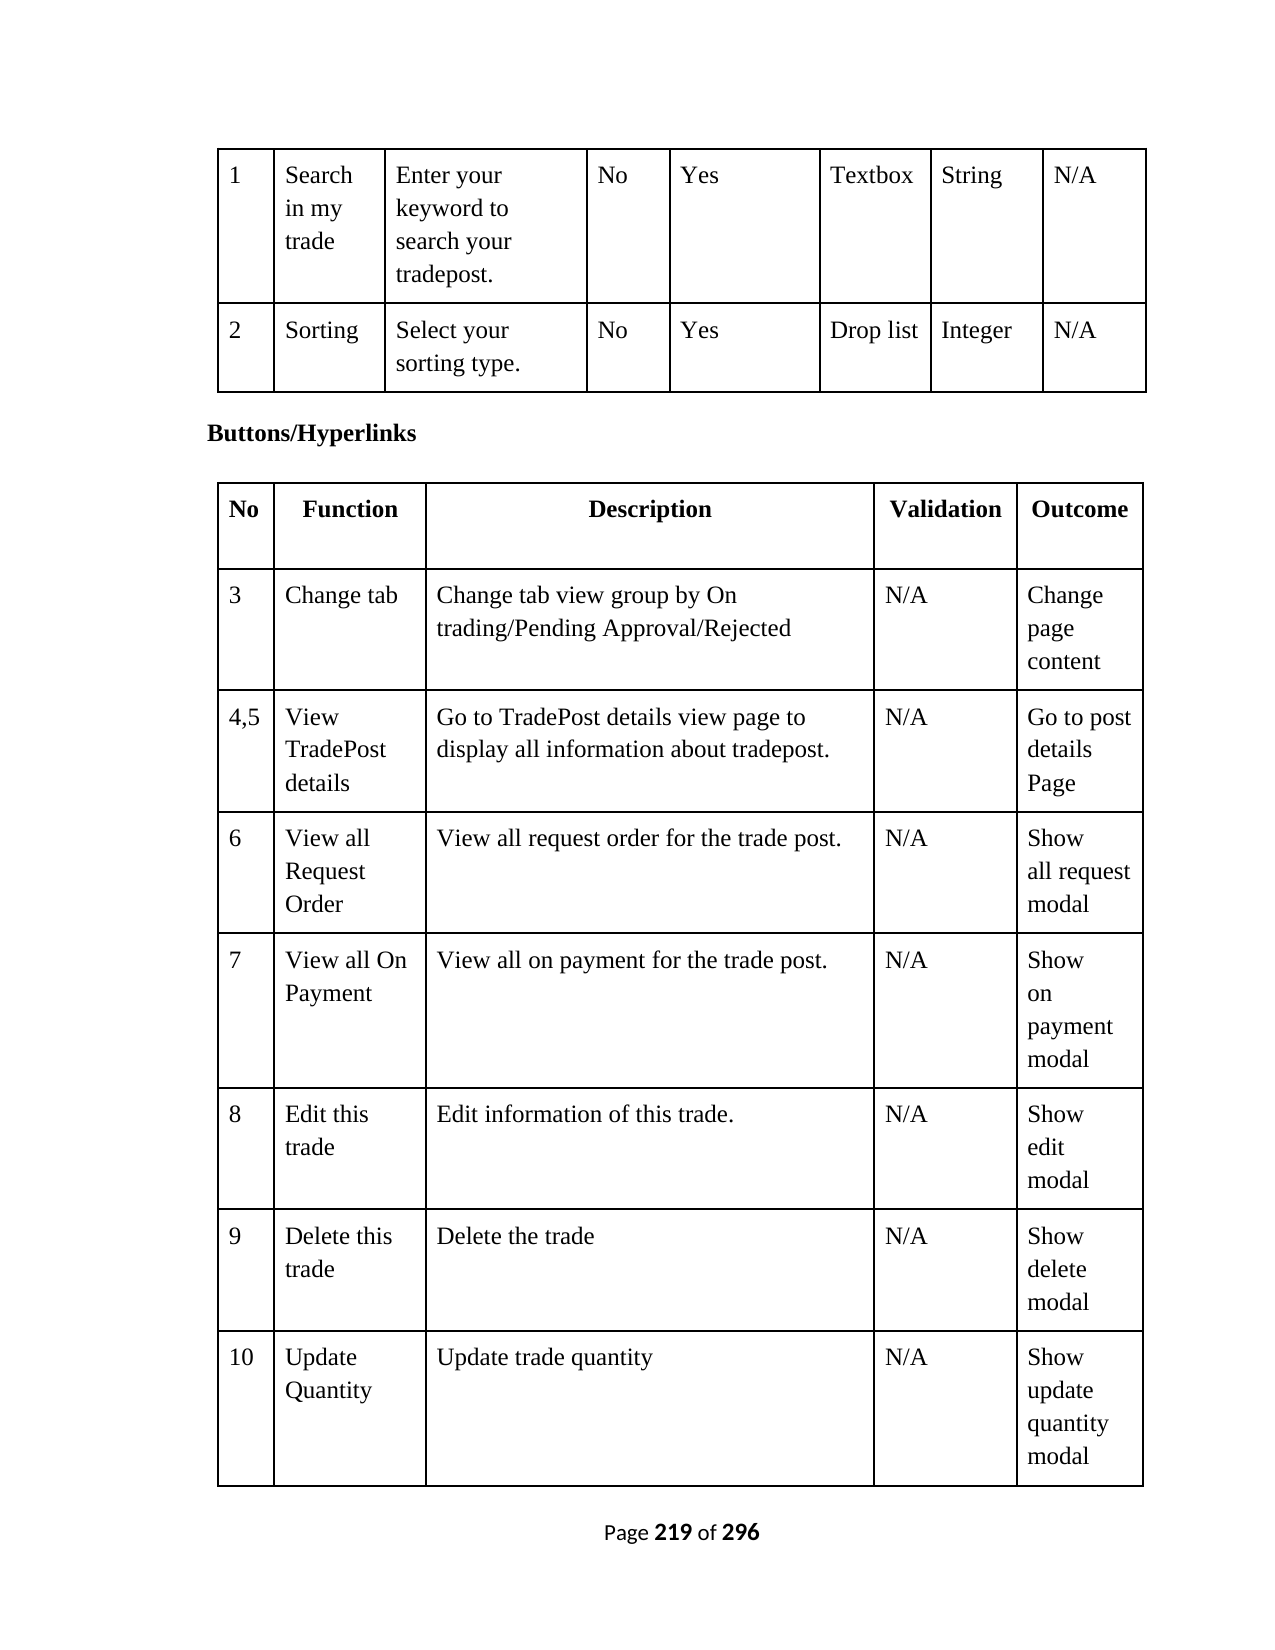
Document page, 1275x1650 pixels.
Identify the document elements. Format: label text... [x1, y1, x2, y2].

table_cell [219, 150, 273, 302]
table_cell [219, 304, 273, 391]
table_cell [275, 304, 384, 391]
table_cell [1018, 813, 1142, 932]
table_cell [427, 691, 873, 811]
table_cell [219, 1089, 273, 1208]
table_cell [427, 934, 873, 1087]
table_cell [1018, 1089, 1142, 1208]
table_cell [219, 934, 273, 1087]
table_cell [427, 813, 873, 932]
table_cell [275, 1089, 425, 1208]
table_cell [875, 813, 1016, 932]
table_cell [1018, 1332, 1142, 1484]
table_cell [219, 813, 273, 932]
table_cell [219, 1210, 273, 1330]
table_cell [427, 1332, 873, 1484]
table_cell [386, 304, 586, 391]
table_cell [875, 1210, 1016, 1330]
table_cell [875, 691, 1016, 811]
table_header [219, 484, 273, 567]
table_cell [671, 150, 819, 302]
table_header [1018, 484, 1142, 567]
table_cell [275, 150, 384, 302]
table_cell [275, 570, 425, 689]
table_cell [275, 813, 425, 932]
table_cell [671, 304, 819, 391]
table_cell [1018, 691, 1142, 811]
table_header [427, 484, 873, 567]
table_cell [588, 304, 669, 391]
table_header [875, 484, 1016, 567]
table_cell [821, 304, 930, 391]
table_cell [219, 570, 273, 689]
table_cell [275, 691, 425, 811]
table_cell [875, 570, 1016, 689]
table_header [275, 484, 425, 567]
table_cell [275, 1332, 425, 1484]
text Buttons/Hyperlinks [207, 418, 1157, 447]
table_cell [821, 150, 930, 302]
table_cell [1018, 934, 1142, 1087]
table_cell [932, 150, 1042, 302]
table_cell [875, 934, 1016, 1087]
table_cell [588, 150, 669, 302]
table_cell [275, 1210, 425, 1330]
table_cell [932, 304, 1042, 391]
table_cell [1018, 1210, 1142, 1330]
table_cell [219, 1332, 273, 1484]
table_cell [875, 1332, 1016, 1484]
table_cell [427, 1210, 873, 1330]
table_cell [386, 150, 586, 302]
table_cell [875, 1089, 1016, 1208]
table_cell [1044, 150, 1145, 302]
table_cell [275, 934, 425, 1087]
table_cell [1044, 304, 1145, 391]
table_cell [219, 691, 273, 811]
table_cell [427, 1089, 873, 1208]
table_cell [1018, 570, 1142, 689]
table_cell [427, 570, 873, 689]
